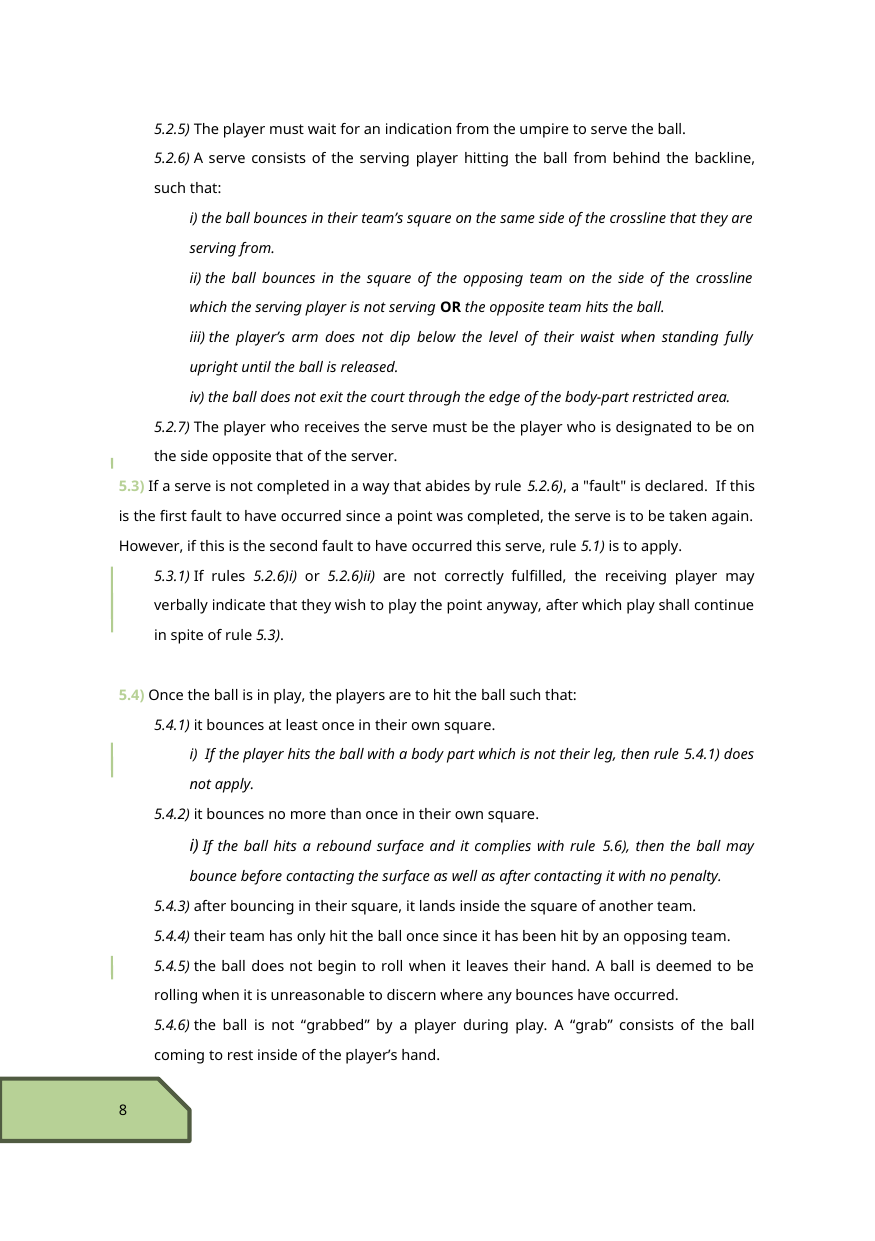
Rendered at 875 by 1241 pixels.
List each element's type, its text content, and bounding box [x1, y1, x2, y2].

text after bouncing in their square, it lands inside the square of another team. [154, 896, 756, 916]
text If the ball hits a rebound surface and it complies with rule 5.6), then the ball may bounce before contacting the surface as well as after contacting it with no penalty. [189, 833, 756, 886]
text it bounces at least once in their own square. [154, 714, 756, 734]
text If rules 5.2.6)i) or 5.2.6)ii) are not correctly fulfilled, the receiving player may verbally indicate that they wish to play the point anyway, after which play shall continue in spite of rule 5.3). [154, 565, 756, 645]
text Once the ball is in play, the players are to hit the ball such that: [118, 684, 756, 704]
text it bounces no more than once in their own square. [154, 804, 756, 823]
text the ball bounces in their team’s square on the same side of the crossline that they are serving from. [189, 208, 756, 257]
text their team has only hit the ball once since it has been hit by an opposing team. [154, 926, 756, 946]
text A serve consists of the serving player hitting the ball from behind the backline, such that: [154, 148, 756, 198]
text If the player hits the ball with a body part which is not their leg, then rule 5.4.1) does not apply. [189, 744, 756, 794]
text the ball does not begin to roll when it leaves their hand. A ball is deemed to be rolling when it is unreasonable to discern where any bounces have occurred. [154, 955, 756, 1005]
text The player who receives the serve must be the player who is designated to be on the side opposite that of the server. [154, 416, 756, 466]
text If a serve is not completed in a way that abides by rule 5.2.6), a "fault" is declared. If this is the first fault to have occurred since a point was completed, the serve is to be taken again. However, if this is the second fault to have occurred this serve, rule 5.1) is to apply. [118, 476, 756, 555]
text the ball bounces in the square of the opposing team on the side of the crossline which the serving player is not serving OR the opposite team hits the ball. [189, 267, 756, 317]
text the ball does not exit the court through the edge of the body-part restricted area. [189, 387, 756, 406]
text the ball is not “grabbed” by a player during play. A “grab” consists of the ball coming to rest inside of the player’s hand. [154, 1015, 756, 1065]
text the player’s arm does not dip below the level of their waist when standing fully upright until the ball is released. [189, 327, 756, 377]
text The player must wait for an indication from the umpire to serve the ball. [154, 118, 756, 138]
